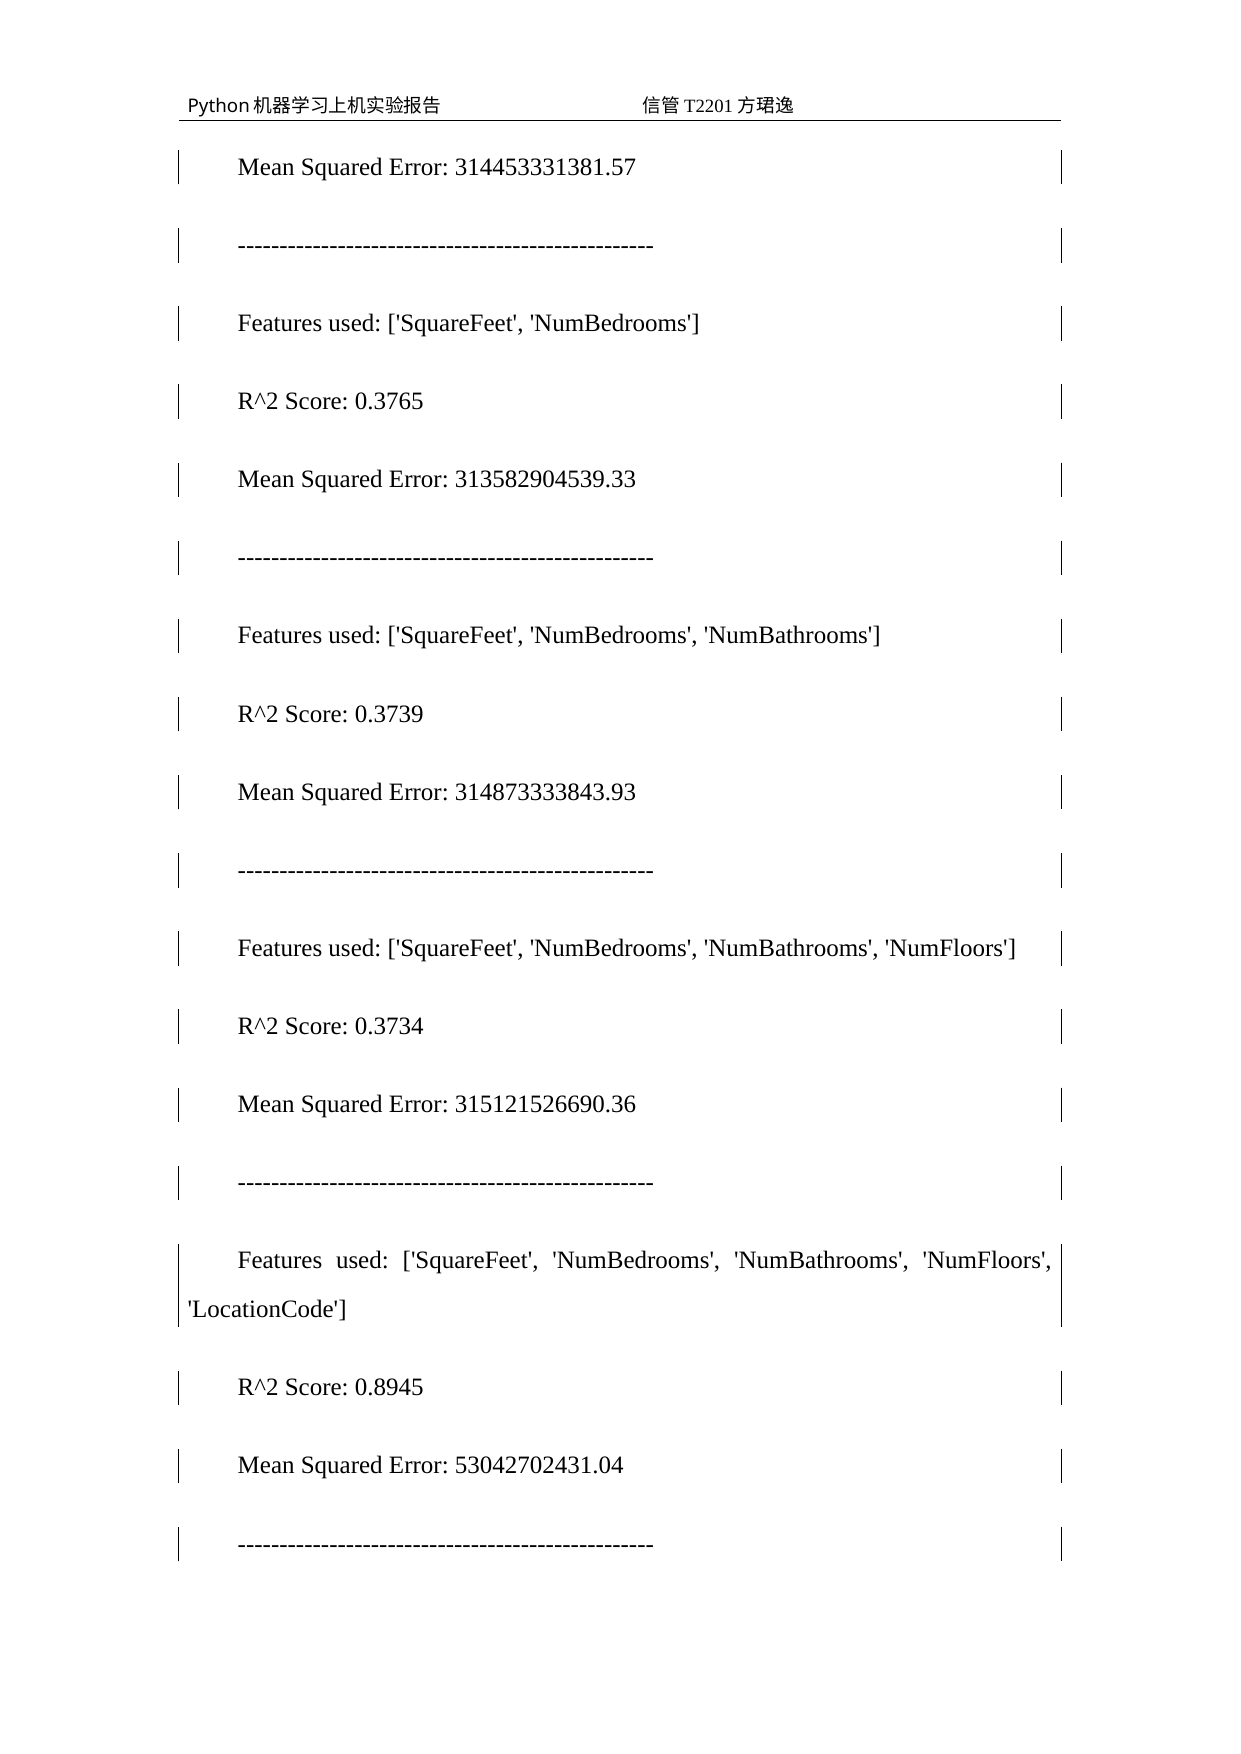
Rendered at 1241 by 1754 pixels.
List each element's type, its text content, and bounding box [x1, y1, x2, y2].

list -------------------------------------------------- [179, 1166, 1061, 1200]
list -------------------------------------------------- [179, 1527, 1061, 1561]
list -------------------------------------------------- [179, 853, 1061, 888]
list Mean Squared Error: 53042702431.04 [179, 1449, 1061, 1483]
list -------------------------------------------------- [179, 228, 1061, 263]
list Features used: ['SquareFeet', 'NumBedrooms', 'NumBathrooms', 'NumFloors'] [179, 931, 1061, 966]
list R^2 Score: 0.3734 [179, 1009, 1061, 1044]
list Features used: ['SquareFeet', 'NumBedrooms'] [179, 306, 1061, 341]
list Mean Squared Error: 314453331381.57 [179, 150, 1061, 184]
list Features used: ['SquareFeet', 'NumBedrooms', 'NumBathrooms', 'NumFloors', 'LocationCode'] [179, 1244, 1061, 1327]
list Mean Squared Error: 314873333843.93 [179, 775, 1061, 809]
list Mean Squared Error: 315121526690.36 [178, 1087, 1061, 1122]
list R^2 Score: 0.3739 [179, 697, 1061, 731]
list R^2 Score: 0.3765 [179, 384, 1061, 419]
list Features used: ['SquareFeet', 'NumBedrooms', 'NumBathrooms'] [179, 619, 1061, 653]
list R^2 Score: 0.8945 [179, 1371, 1061, 1405]
list -------------------------------------------------- [179, 541, 1061, 575]
list Mean Squared Error: 313582904539.33 [178, 462, 1061, 497]
